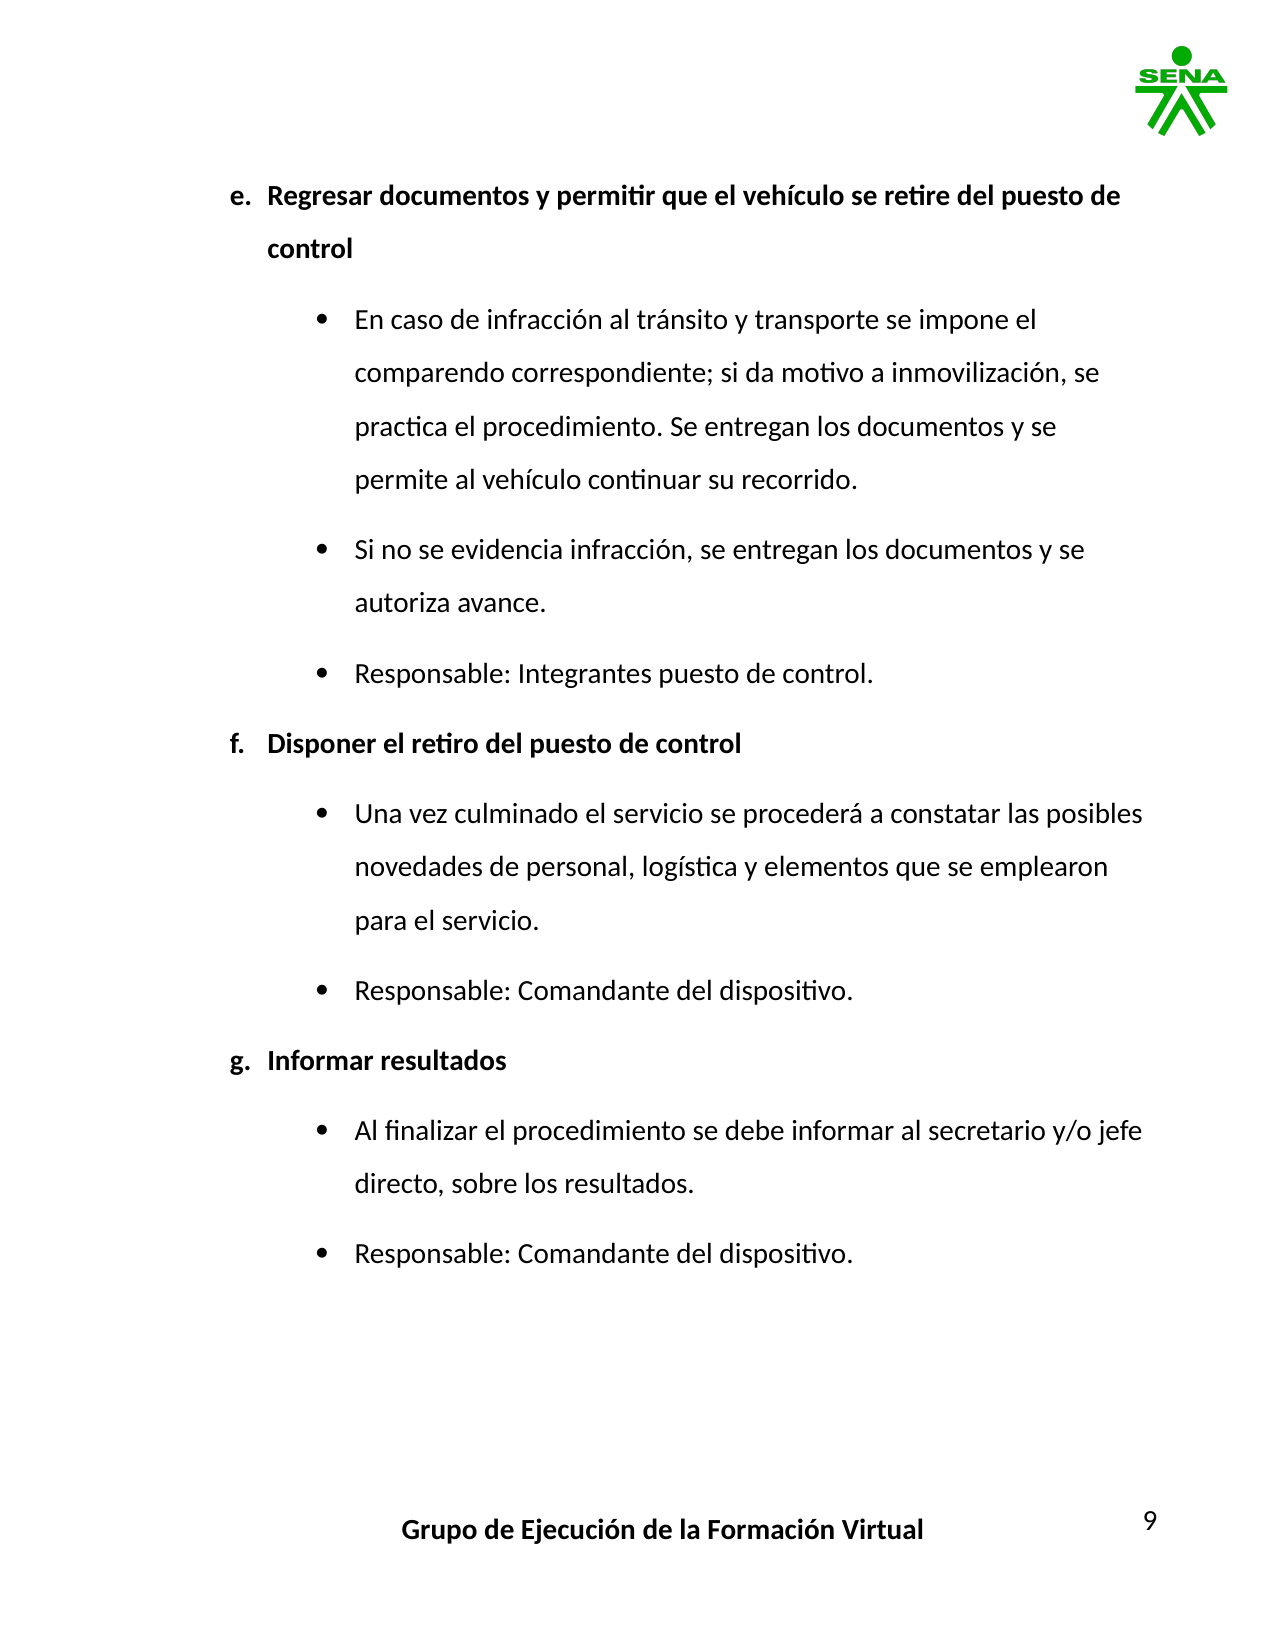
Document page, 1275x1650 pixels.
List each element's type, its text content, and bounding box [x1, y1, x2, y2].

list Responsable: Comandante del dispositivo. [317, 972, 1157, 1007]
list Responsable: Comandante del dispositivo. [317, 1236, 1157, 1271]
list Al finalizar el procedimiento se debe informar al secretario y/o jefe directo, sobre los resultados. [317, 1112, 1157, 1201]
list Informar resultados [229, 1042, 1157, 1078]
list En caso de infracción al tránsito y transporte se impone el comparendo correspondiente; si da motivo a inmovilización, se practica el procedimiento. Se entregan los documentos y se permite al vehículo continuar su recorrido. [317, 301, 1157, 497]
list Regresar documentos y permitir que el vehículo se retire del puesto de control [229, 177, 1157, 266]
list Una vez culminado el servicio se procederá a constatar las posibles novedades de personal, logística y elementos que se emplearon para el servicio. [317, 795, 1157, 937]
list Disponer el retiro del puesto de control [229, 725, 1157, 760]
picture [1135, 46, 1228, 136]
list Responsable: Integrantes puesto de control. [317, 655, 1157, 690]
list Si no se evidencia infracción, se entregan los documentos y se autoriza avance. [317, 531, 1157, 620]
